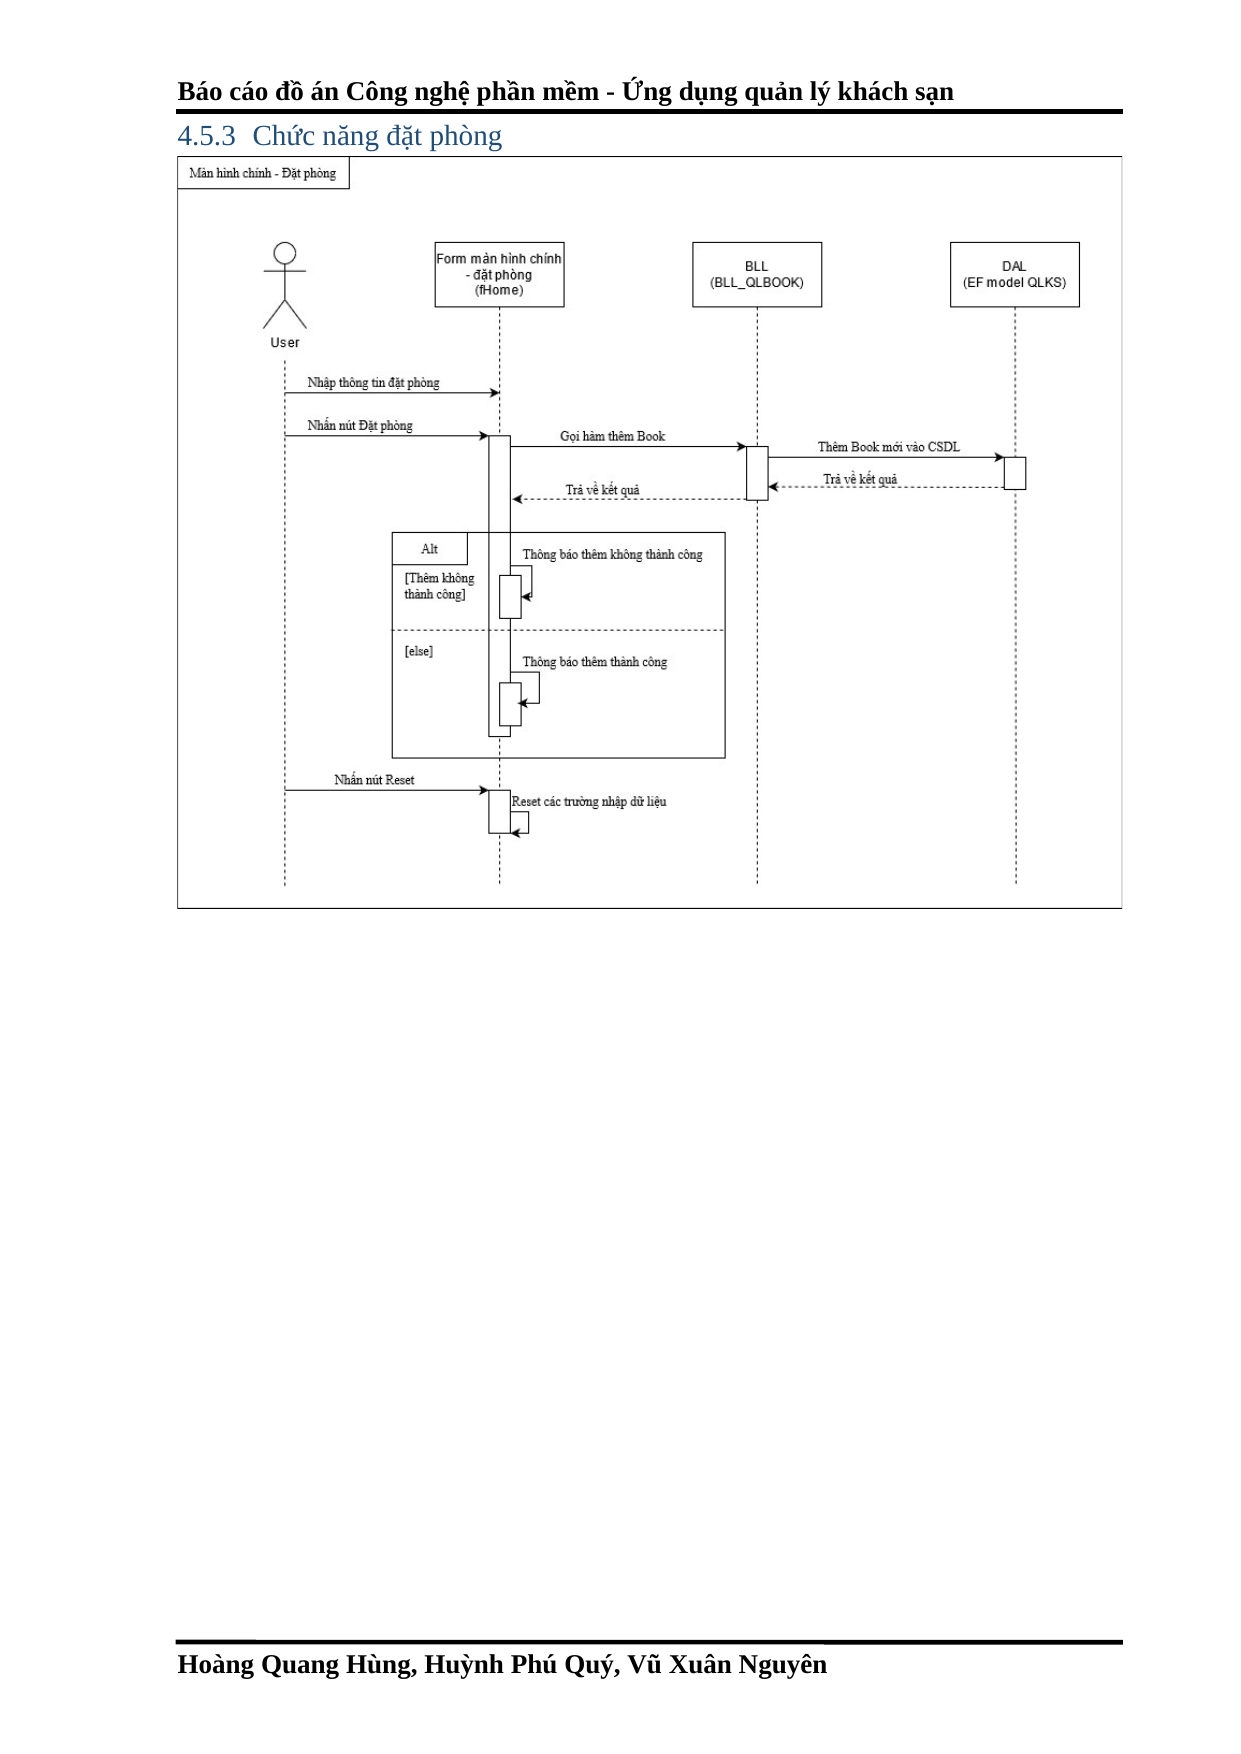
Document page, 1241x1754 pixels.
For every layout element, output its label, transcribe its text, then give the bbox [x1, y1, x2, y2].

subtitle Chức năng đặt phòng [177, 118, 1122, 152]
picture [177, 156, 1123, 909]
